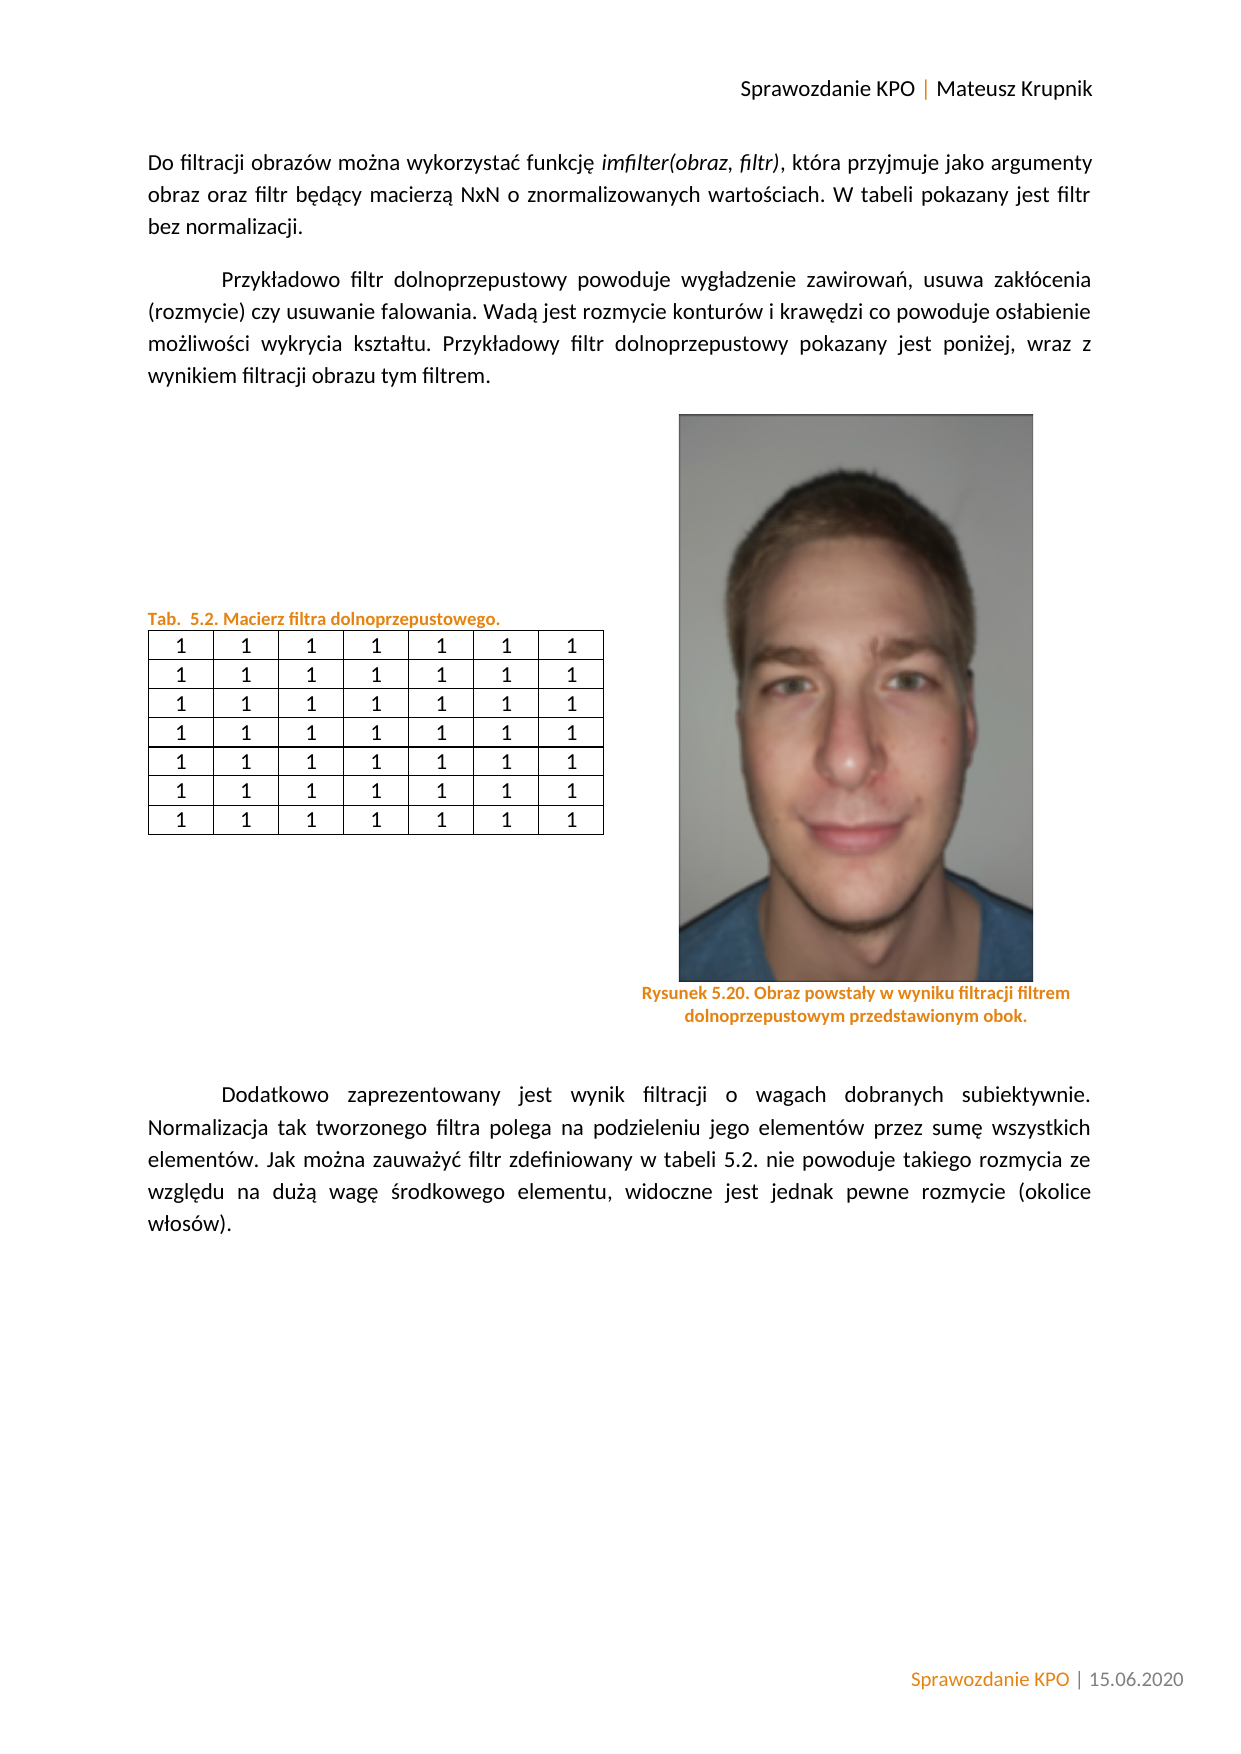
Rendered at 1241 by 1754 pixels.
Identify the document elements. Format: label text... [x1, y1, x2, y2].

text Przykładowo filtr dolnoprzepustowy powoduje wygładzenie zawirowań, usuwa zakłócenia (rozmycie) czy usuwanie falowania. Wadą jest rozmycie konturów i krawędzi co powoduje osłabienie możliwości wykrycia kształtu. Przykładowy filtr dolnoprzepustowy pokazany jest poniżej, wraz z wynikiem filtracji obrazu tym filtrem. [148, 265, 1093, 389]
text Dodatkowo zaprezentowany jest wynik filtracji o wagach dobranych subiektywnie. Normalizacja tak tworzonego filtra polega na podzieleniu jego elementów przez sumę wszystkich elementów. Jak można zauważyć filtr zdefiniowany w tabeli 5.2. nie powoduje takiego rozmycia ze względu na dużą wagę środkowego elementu, widoczne jest jednak pewne rozmycie (okolice włosów). [148, 1080, 1093, 1237]
picture [678, 414, 1034, 982]
text Do filtracji obrazów można wykorzystać funkcję imfilter(obraz, filtr), która przyjmuje jako argumenty obraz oraz filtr będący macierzą NxN o znormalizowanych wartościach. W tabeli pokazany jest filtr bez normalizacji. [148, 148, 1093, 240]
